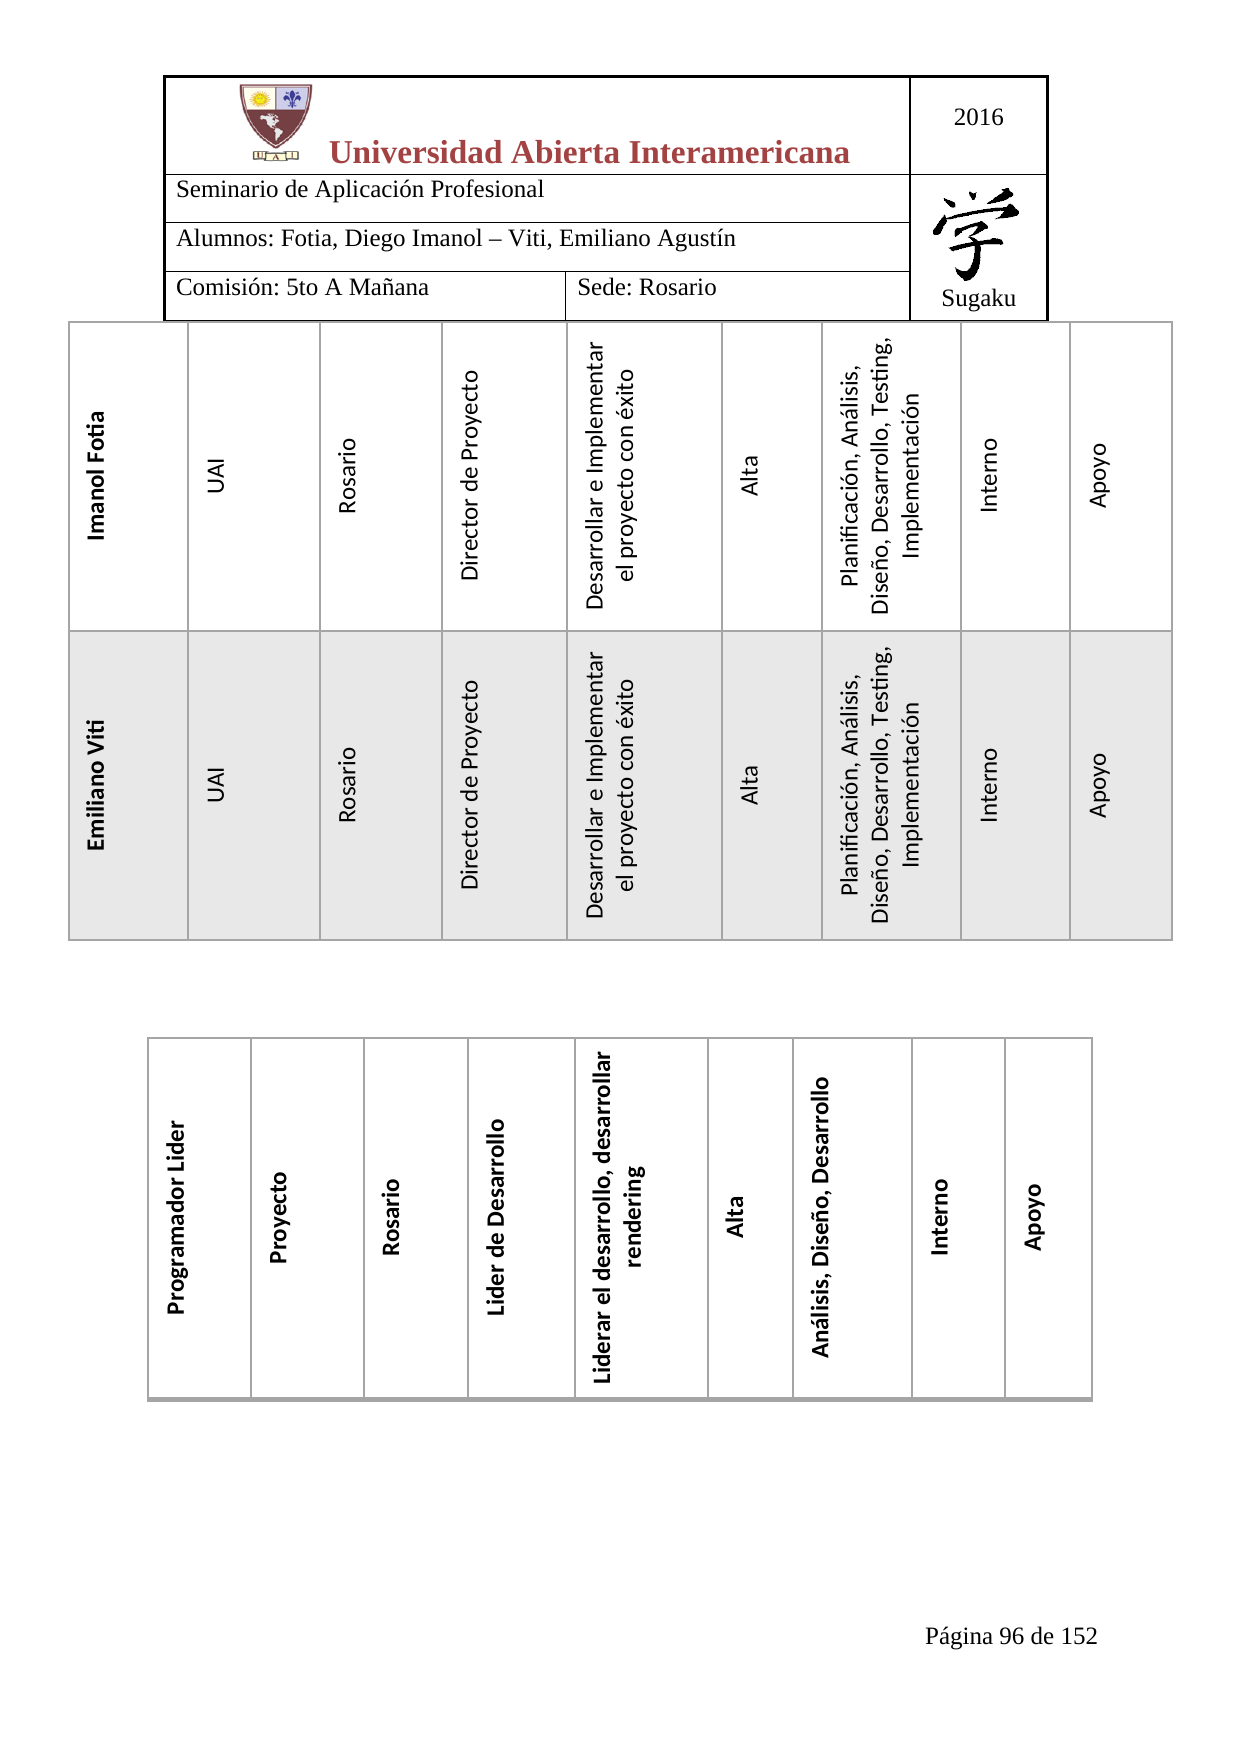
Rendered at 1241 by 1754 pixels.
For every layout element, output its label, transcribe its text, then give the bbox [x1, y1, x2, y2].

table_cell Rosario [321, 323, 441, 630]
table_cell Director de Proyecto [443, 632, 566, 939]
table_cell Planificación, Análisis, Diseño, Desarrollo, Testing, Implementación [823, 323, 960, 630]
table_cell Alta [723, 632, 821, 939]
table_cell Emiliano Viti [70, 632, 187, 939]
table_cell Interno [962, 632, 1069, 939]
table_header Proyecto [252, 1039, 363, 1397]
table_header Interno [913, 1039, 1004, 1397]
table_cell Apoyo [1071, 323, 1171, 630]
table_cell Alta [723, 323, 821, 630]
table_cell Desarrollar e Implementar el proyecto con éxito [568, 632, 721, 939]
picture [927, 181, 1030, 284]
table_cell Interno [962, 323, 1069, 630]
table_header Programador Lider [149, 1039, 250, 1397]
table_header Liderar el desarrollo, desarrollar rendering [576, 1039, 707, 1397]
table_cell Desarrollar e Implementar el proyecto con éxito [568, 323, 721, 630]
table_header Alta [709, 1039, 792, 1397]
table_header Análisis, Diseño, Desarrollo [794, 1039, 911, 1397]
table_header Lider de Desarrollo [469, 1039, 574, 1397]
picture [223, 78, 329, 164]
table_cell Apoyo [1071, 632, 1171, 939]
table_header Rosario [365, 1039, 467, 1397]
table_cell Planificación, Análisis, Diseño, Desarrollo, Testing, Implementación [823, 632, 960, 939]
table_header Apoyo [1006, 1039, 1091, 1397]
table_cell UAI [189, 632, 319, 939]
table_cell Rosario [321, 632, 441, 939]
table_cell Imanol Fotia [70, 323, 187, 630]
table_cell Director de Proyecto [443, 323, 566, 630]
table_cell UAI [189, 323, 319, 630]
